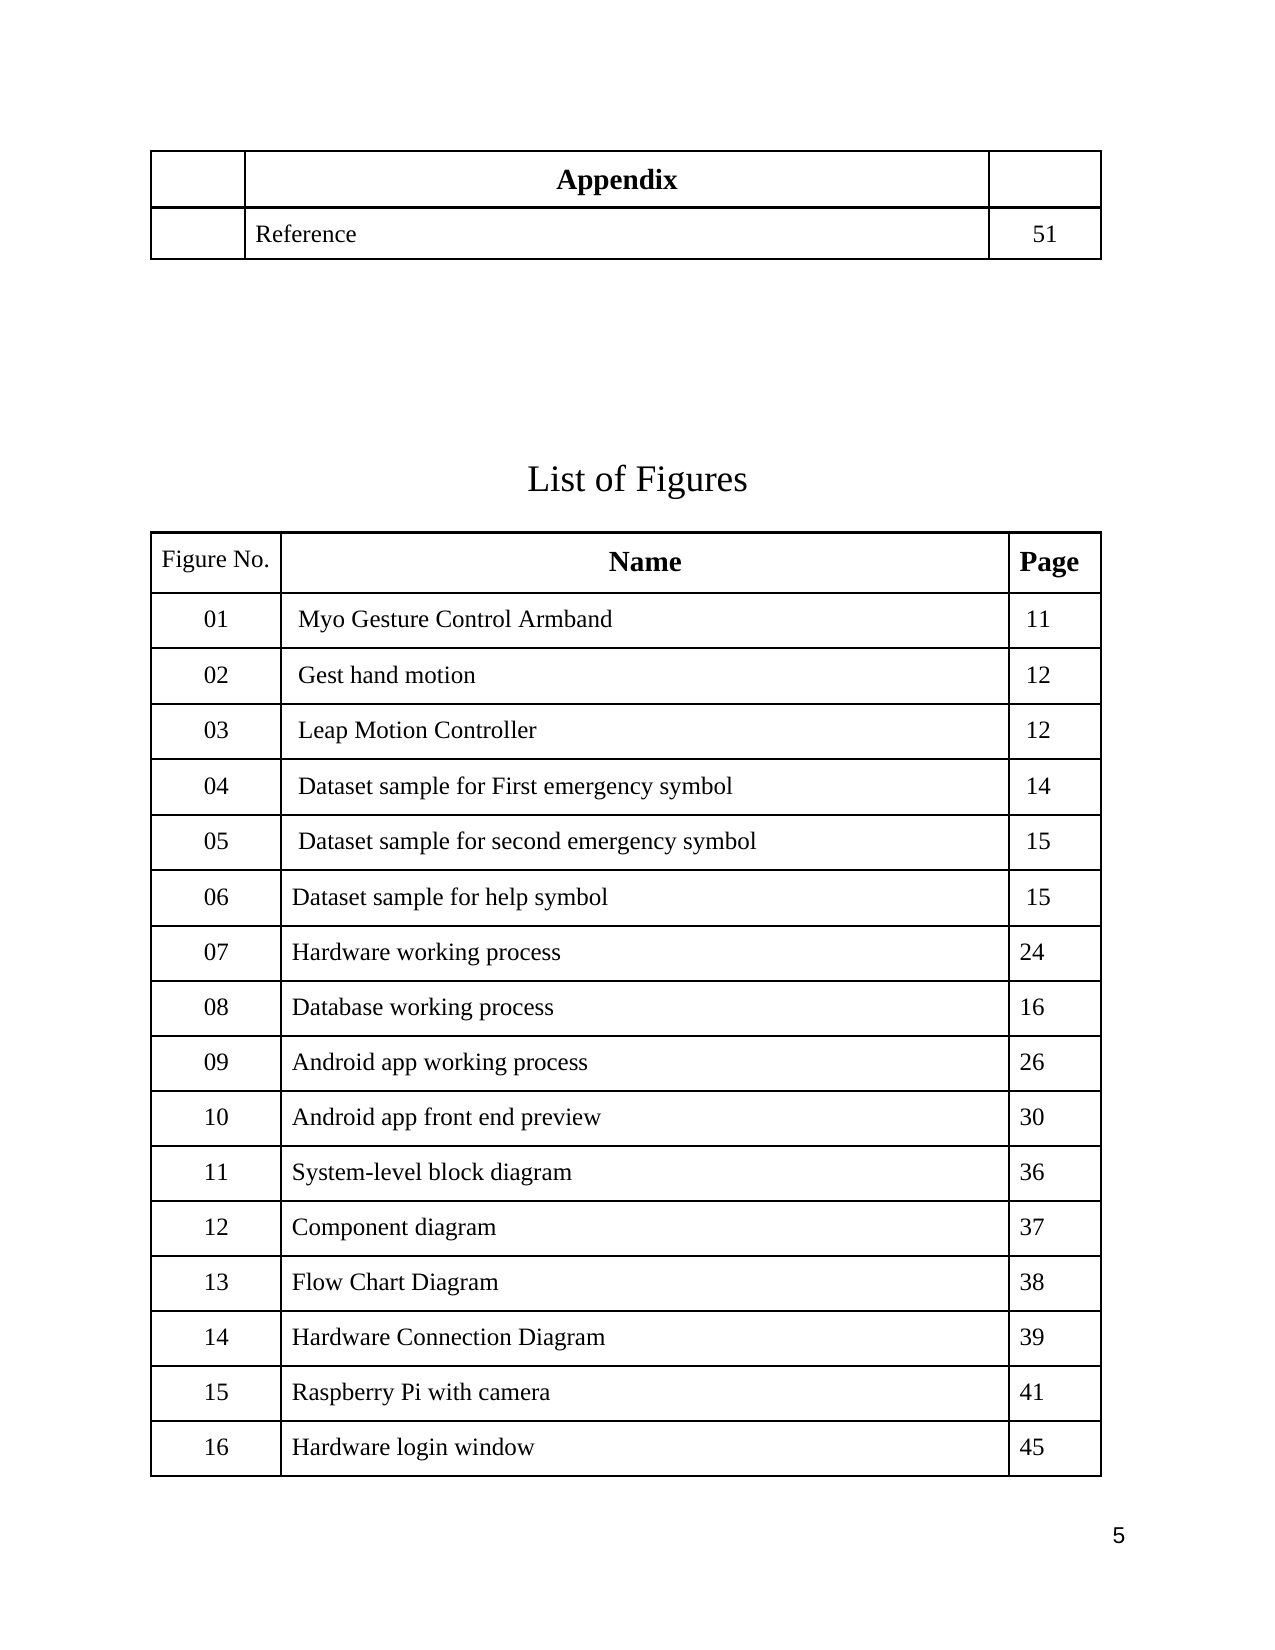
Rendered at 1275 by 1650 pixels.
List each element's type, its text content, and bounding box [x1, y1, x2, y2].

table_cell Appendix [246, 152, 988, 206]
table_cell Dataset sample for help symbol [282, 871, 1008, 925]
table_cell 36 [1010, 1147, 1100, 1200]
table_cell 12 [152, 1202, 280, 1255]
table_cell [152, 209, 244, 258]
table_cell Gest hand motion [282, 649, 1008, 703]
table_cell 51 [990, 209, 1100, 258]
table_cell 11 [152, 1147, 280, 1200]
table_cell Hardware Connection Diagram [282, 1312, 1008, 1365]
table_cell 12 [1010, 649, 1100, 703]
table_cell 39 [1010, 1312, 1100, 1365]
table_cell [152, 152, 244, 206]
table_cell Android app working process [282, 1037, 1008, 1090]
table_header Page [1010, 534, 1100, 592]
table_cell 14 [1010, 760, 1100, 814]
table_cell 01 [152, 594, 280, 647]
table_cell 16 [152, 1422, 280, 1475]
table_cell 45 [1010, 1422, 1100, 1475]
table_cell 14 [152, 1312, 280, 1365]
table_cell 16 [1010, 982, 1100, 1035]
table_cell 12 [1010, 705, 1100, 758]
table_cell 05 [152, 816, 280, 869]
table_cell 15 [152, 1367, 280, 1420]
table_cell System-level block diagram [282, 1147, 1008, 1200]
table_cell Myo Gesture Control Armband [282, 594, 1008, 647]
table_cell 11 [1010, 594, 1100, 647]
table_cell 30 [1010, 1092, 1100, 1145]
table_cell 07 [152, 927, 280, 980]
table_cell 41 [1010, 1367, 1100, 1420]
table_cell 09 [152, 1037, 280, 1090]
table_cell Hardware login window [282, 1422, 1008, 1475]
table_cell Component diagram [282, 1202, 1008, 1255]
table_cell 03 [152, 705, 280, 758]
table_cell 15 [1010, 871, 1100, 925]
table_cell 06 [152, 871, 280, 925]
table_cell 08 [152, 982, 280, 1035]
table_cell Database working process [282, 982, 1008, 1035]
table_cell Dataset sample for First emergency symbol [282, 760, 1008, 814]
table_cell 13 [152, 1257, 280, 1310]
table_cell Dataset sample for second emergency symbol [282, 816, 1008, 869]
table_cell Hardware working process [282, 927, 1008, 980]
table_cell 02 [152, 649, 280, 703]
subtitle List of Figures [150, 457, 1125, 500]
table_cell Flow Chart Diagram [282, 1257, 1008, 1310]
table_cell 24 [1010, 927, 1100, 980]
table_cell 26 [1010, 1037, 1100, 1090]
table_cell Android app front end preview [282, 1092, 1008, 1145]
table_cell Raspberry Pi with camera [282, 1367, 1008, 1420]
table_cell 37 [1010, 1202, 1100, 1255]
table_cell 04 [152, 760, 280, 814]
table_header Name [282, 534, 1008, 592]
table_cell [990, 152, 1100, 206]
table_cell Reference [246, 209, 988, 258]
table_header Figure No. [152, 534, 280, 592]
table_cell 38 [1010, 1257, 1100, 1310]
table_cell 15 [1010, 816, 1100, 869]
table_cell 10 [152, 1092, 280, 1145]
table_cell Leap Motion Controller [282, 705, 1008, 758]
